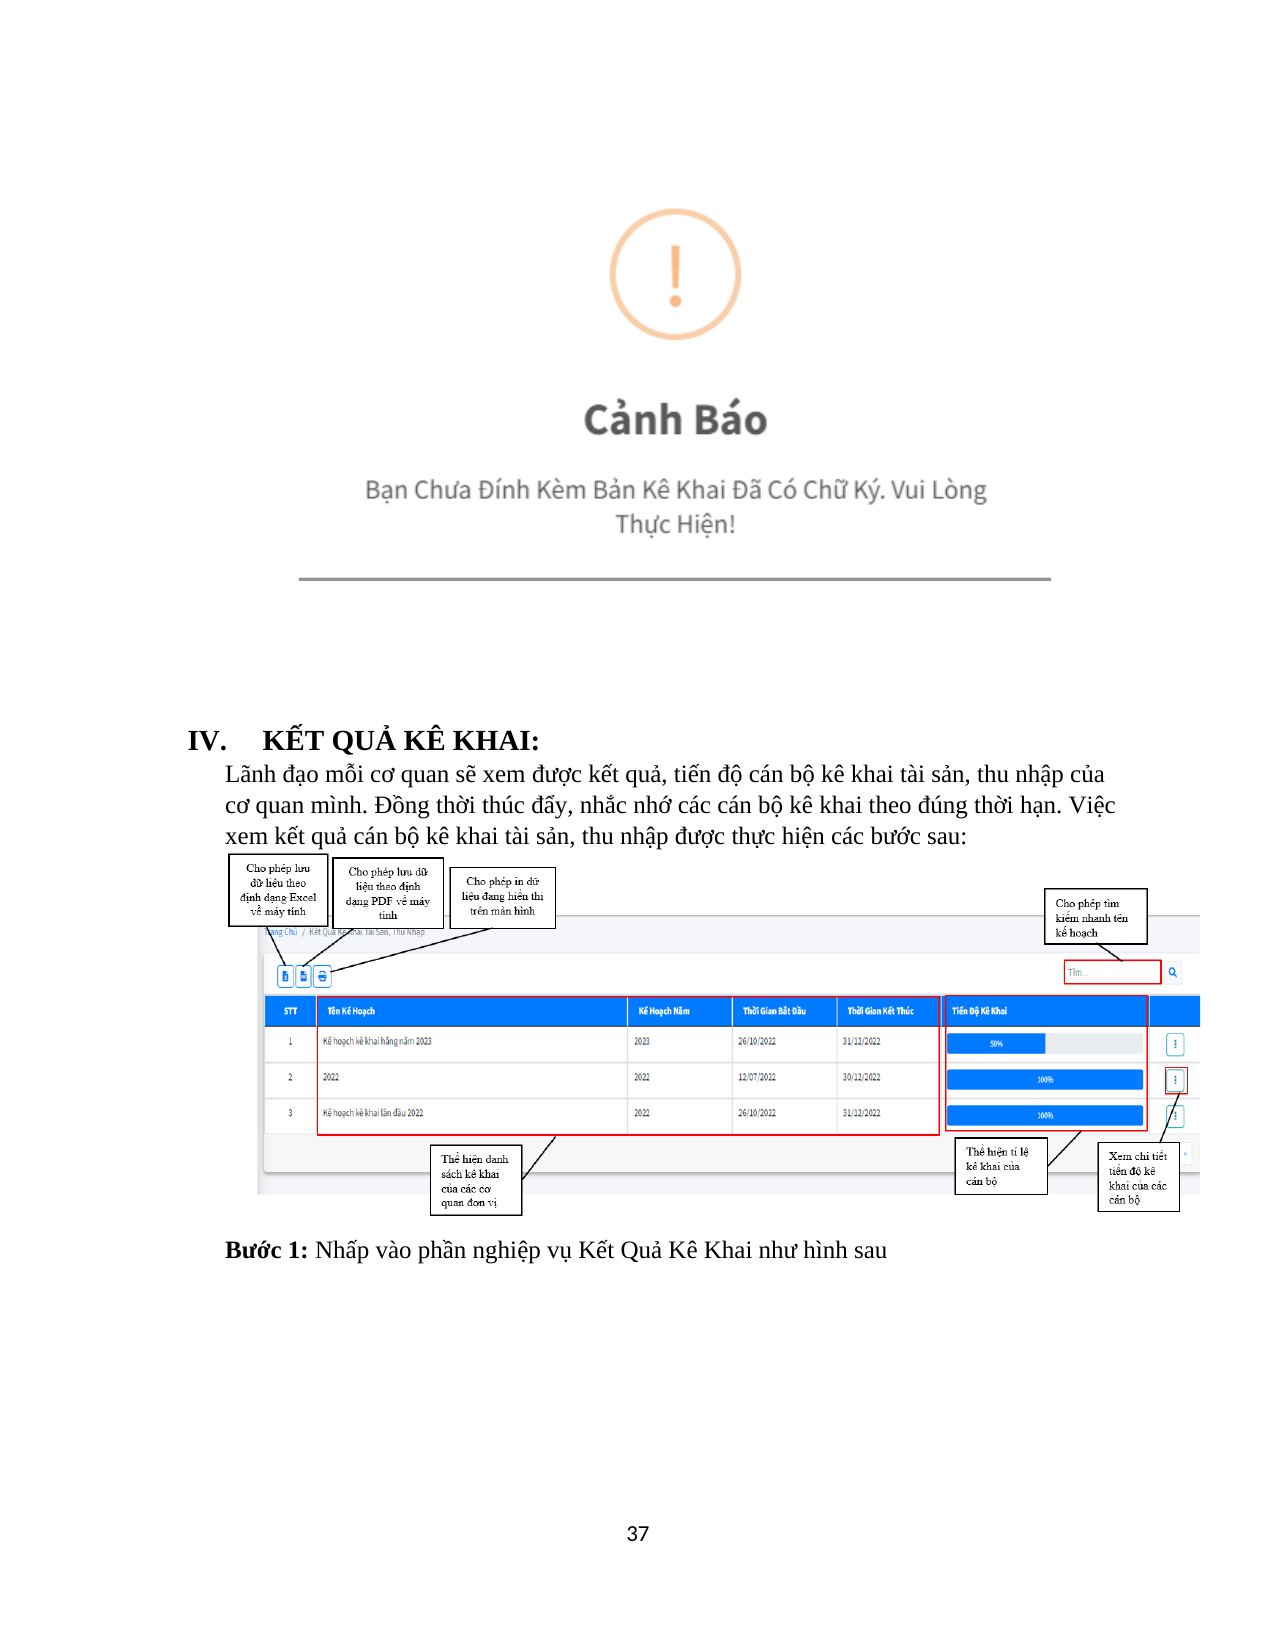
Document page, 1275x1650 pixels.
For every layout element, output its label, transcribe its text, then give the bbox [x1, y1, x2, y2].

text Bước 1: Nhấp vào phần nghiệp vụ Kết Quả Kê Khai như hình sau [225, 1235, 1125, 1264]
picture [225, 852, 1200, 1217]
list Lãnh đạo mỗi cơ quan sẽ xem được kết quả, tiến độ cán bộ kê khai tài sản, thu nhập của cơ quan mình. Đồng thời thúc đẩy, nhắc nhớ các cán bộ kê khai theo đúng thời hạn. Việc xem kết quả cán bộ kê khai tài sản, thu nhập được thực hiện các bước sau: [225, 759, 1125, 850]
list KẾT QUẢ KÊ KHAI: [187, 723, 1125, 757]
picture [298, 150, 1052, 581]
